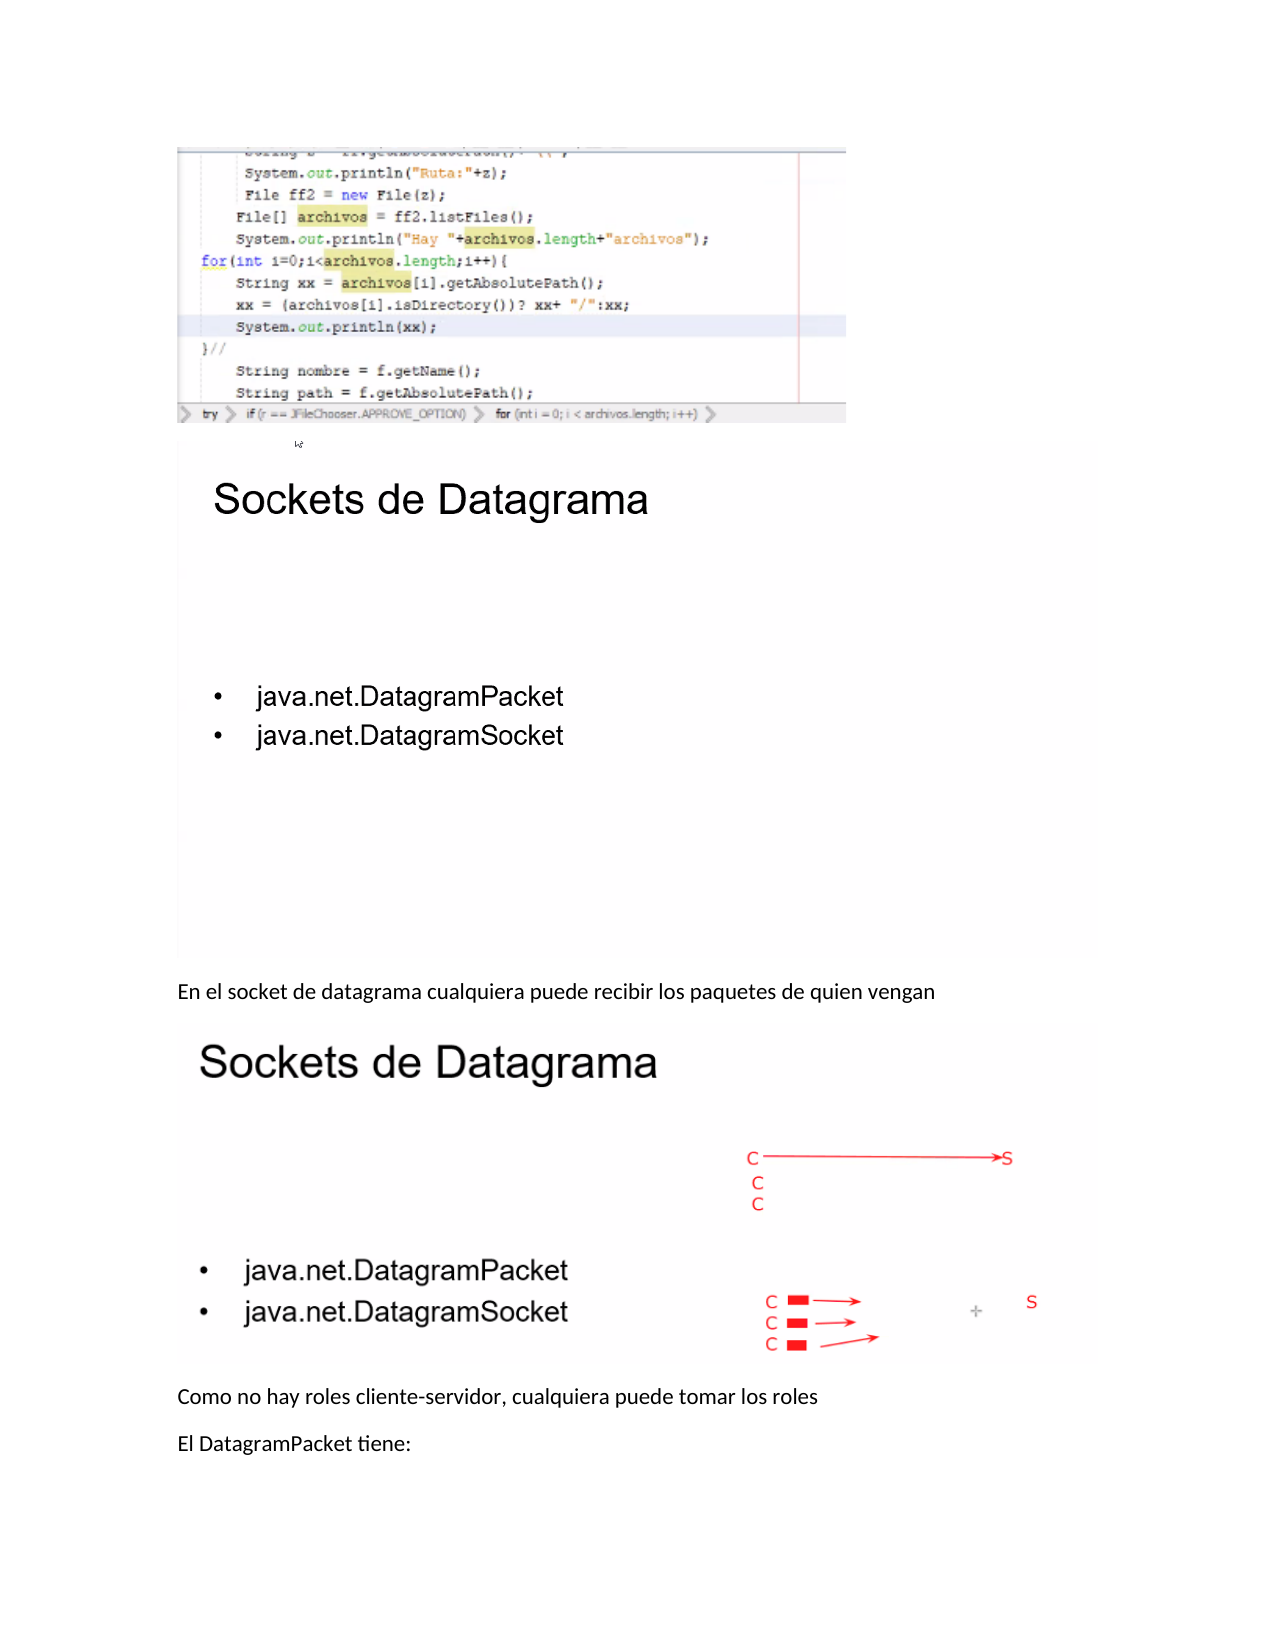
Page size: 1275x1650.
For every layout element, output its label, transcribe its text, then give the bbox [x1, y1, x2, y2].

picture [177, 441, 1098, 958]
text En el socket de datagrama cualquiera puede recibir los paquetes de quien vengan [177, 977, 1098, 1005]
picture [177, 1023, 1098, 1364]
text El DatagramPacket tiene: [177, 1429, 1098, 1457]
text Como no hay roles cliente-servidor, cualquiera puede tomar los roles [177, 1382, 1098, 1410]
picture [177, 147, 847, 423]
